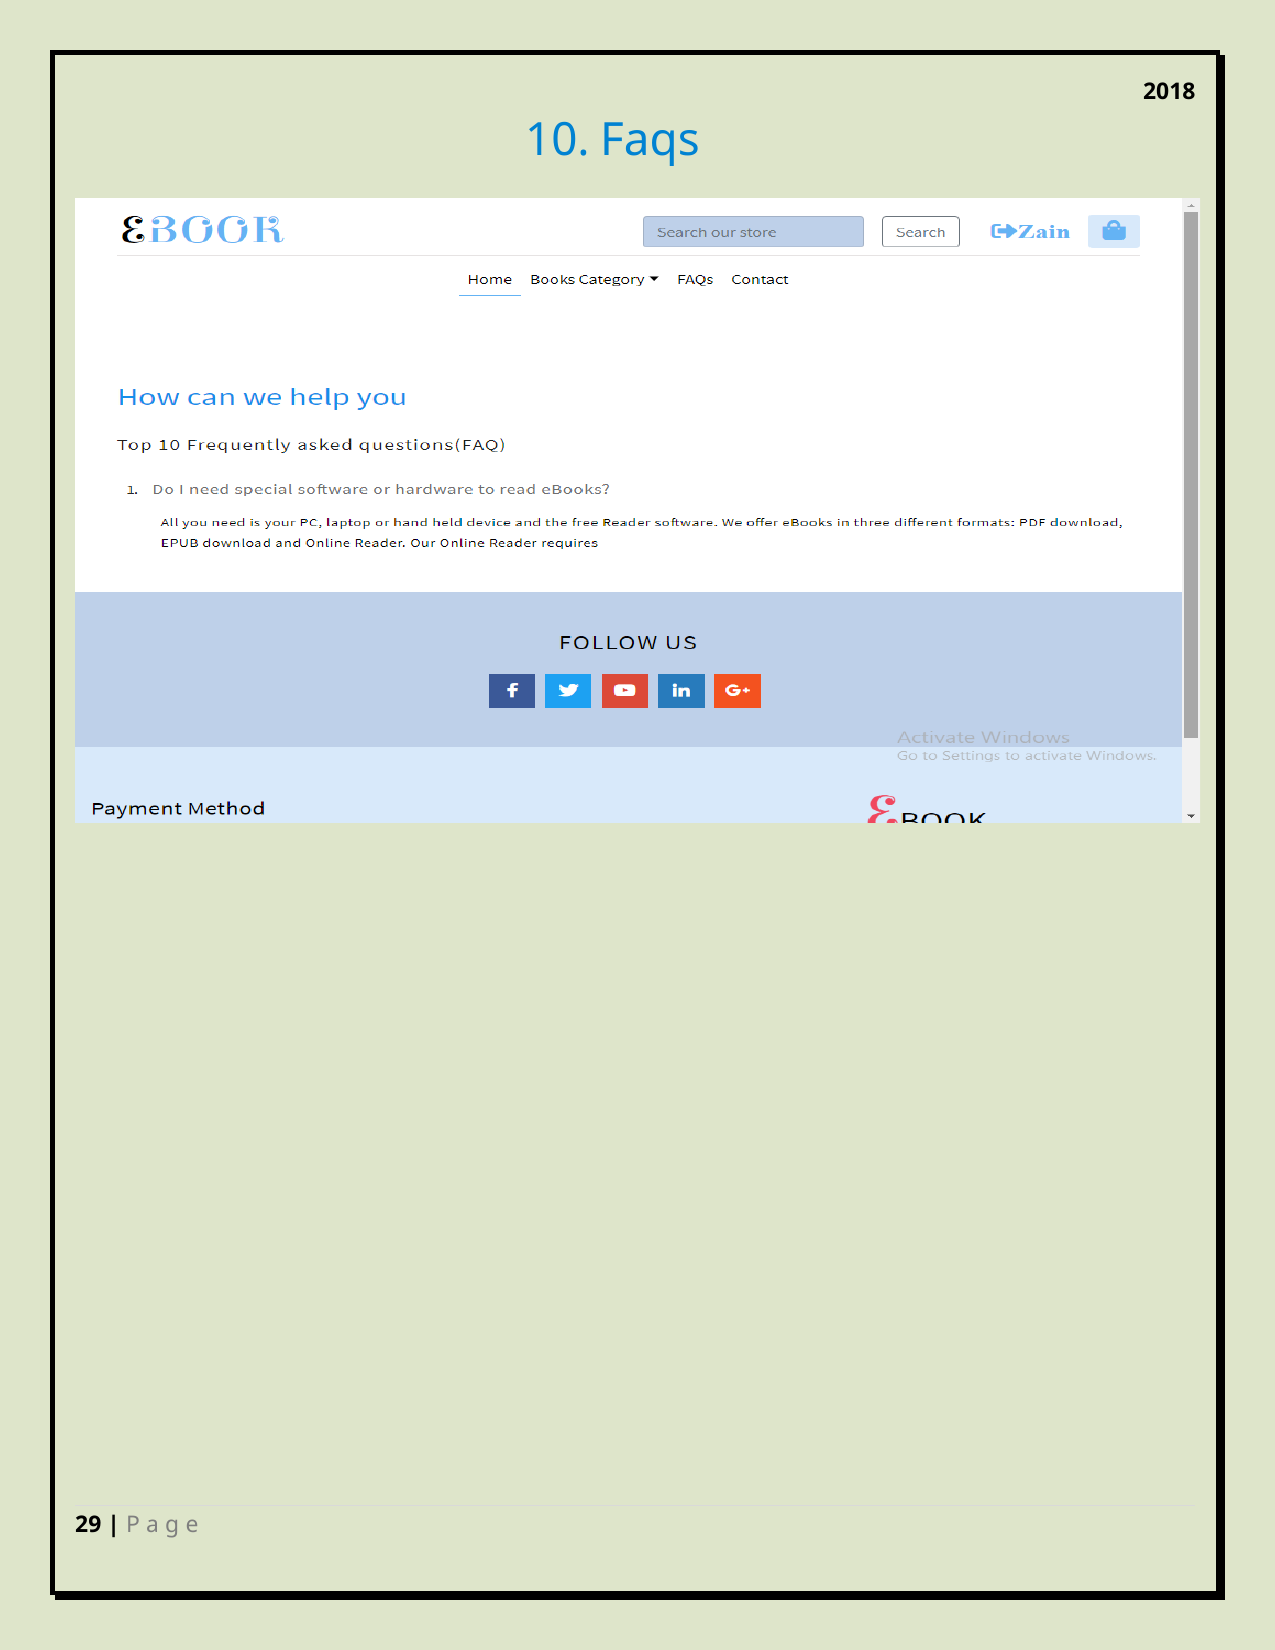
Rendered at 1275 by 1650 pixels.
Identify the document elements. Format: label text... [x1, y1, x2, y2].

picture [75, 198, 1200, 823]
list Faqs [525, 106, 1195, 169]
